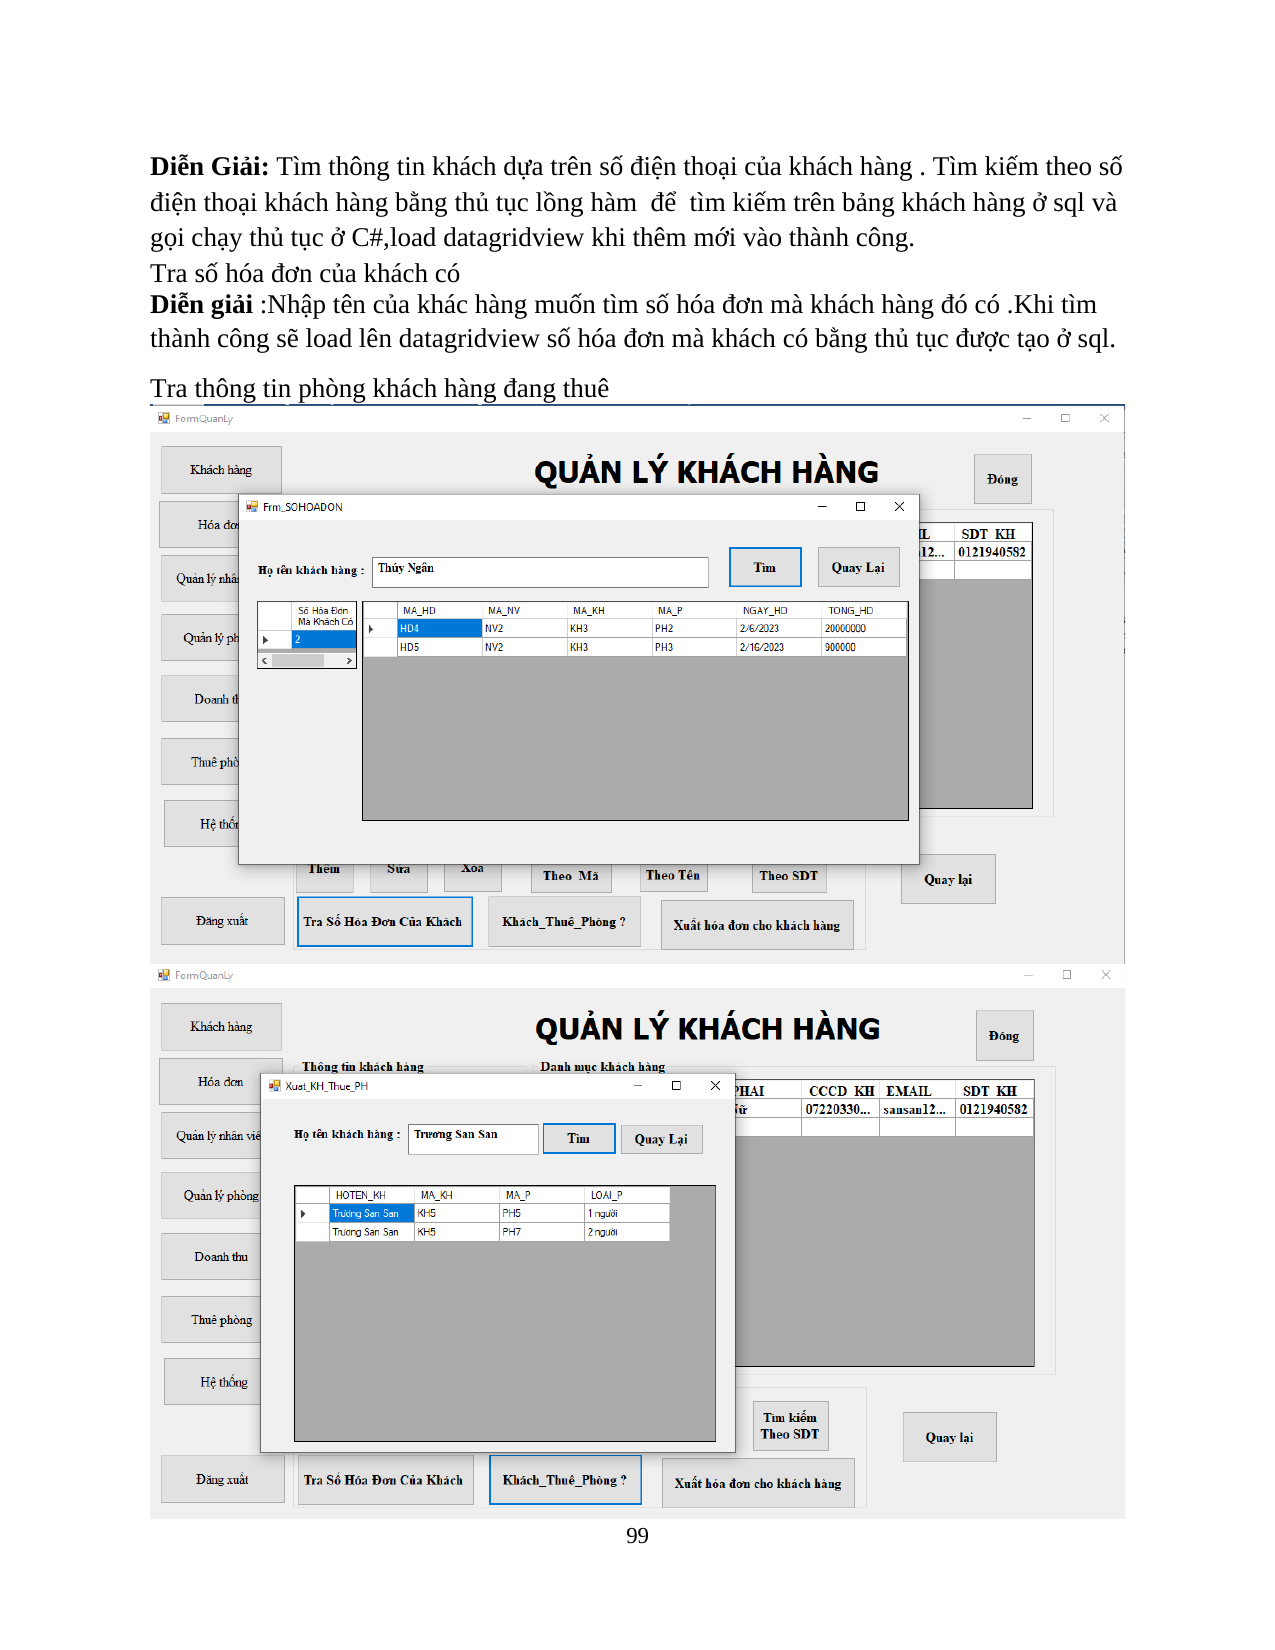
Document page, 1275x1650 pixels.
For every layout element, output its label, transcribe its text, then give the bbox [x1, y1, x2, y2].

text Diễn Giải: Tìm thông tin khách dựa trên số điện thoại của khách hàng . Tìm kiếm theo số điện thoại khách hàng bằng thủ tục lồng hàm để tìm kiếm trên bảng khách hàng ở sql và gọi chạy thủ tục ở C#,load datagridview khi thêm mới vào thành công. [150, 150, 1125, 253]
picture [150, 404, 1125, 1519]
text Diễn giải :Nhập tên của khác hàng muốn tìm số hóa đơn mà khách hàng đó có .Khi tìm thành công sẽ load lên datagridview số hóa đơn mà khách có bằng thủ tục được tạo ở sql. [150, 288, 1125, 353]
text Tra số hóa đơn của khách có [150, 257, 1125, 288]
text Tra thông tin phòng khách hàng đang thuê [150, 372, 1125, 403]
